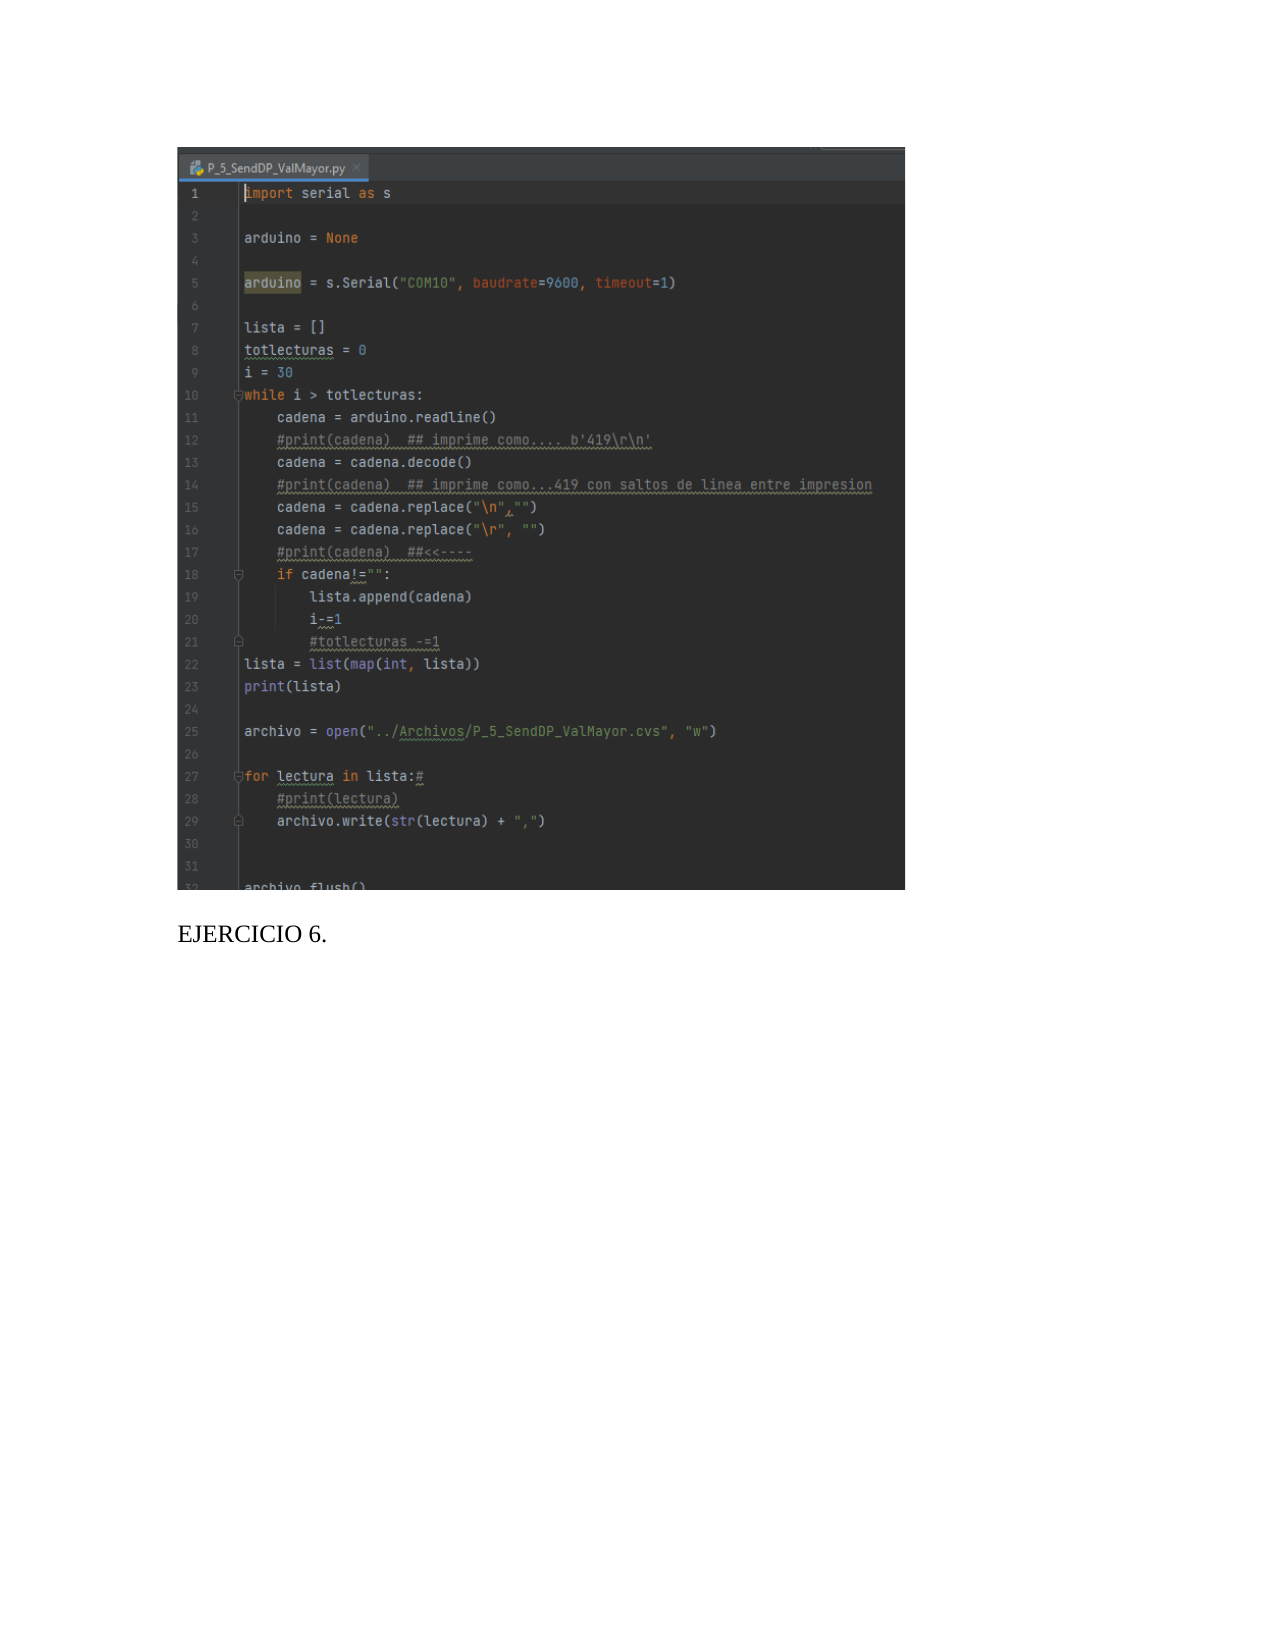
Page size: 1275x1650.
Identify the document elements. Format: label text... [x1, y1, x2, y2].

picture [177, 147, 906, 890]
text EJERCICIO 6. [177, 919, 1098, 947]
